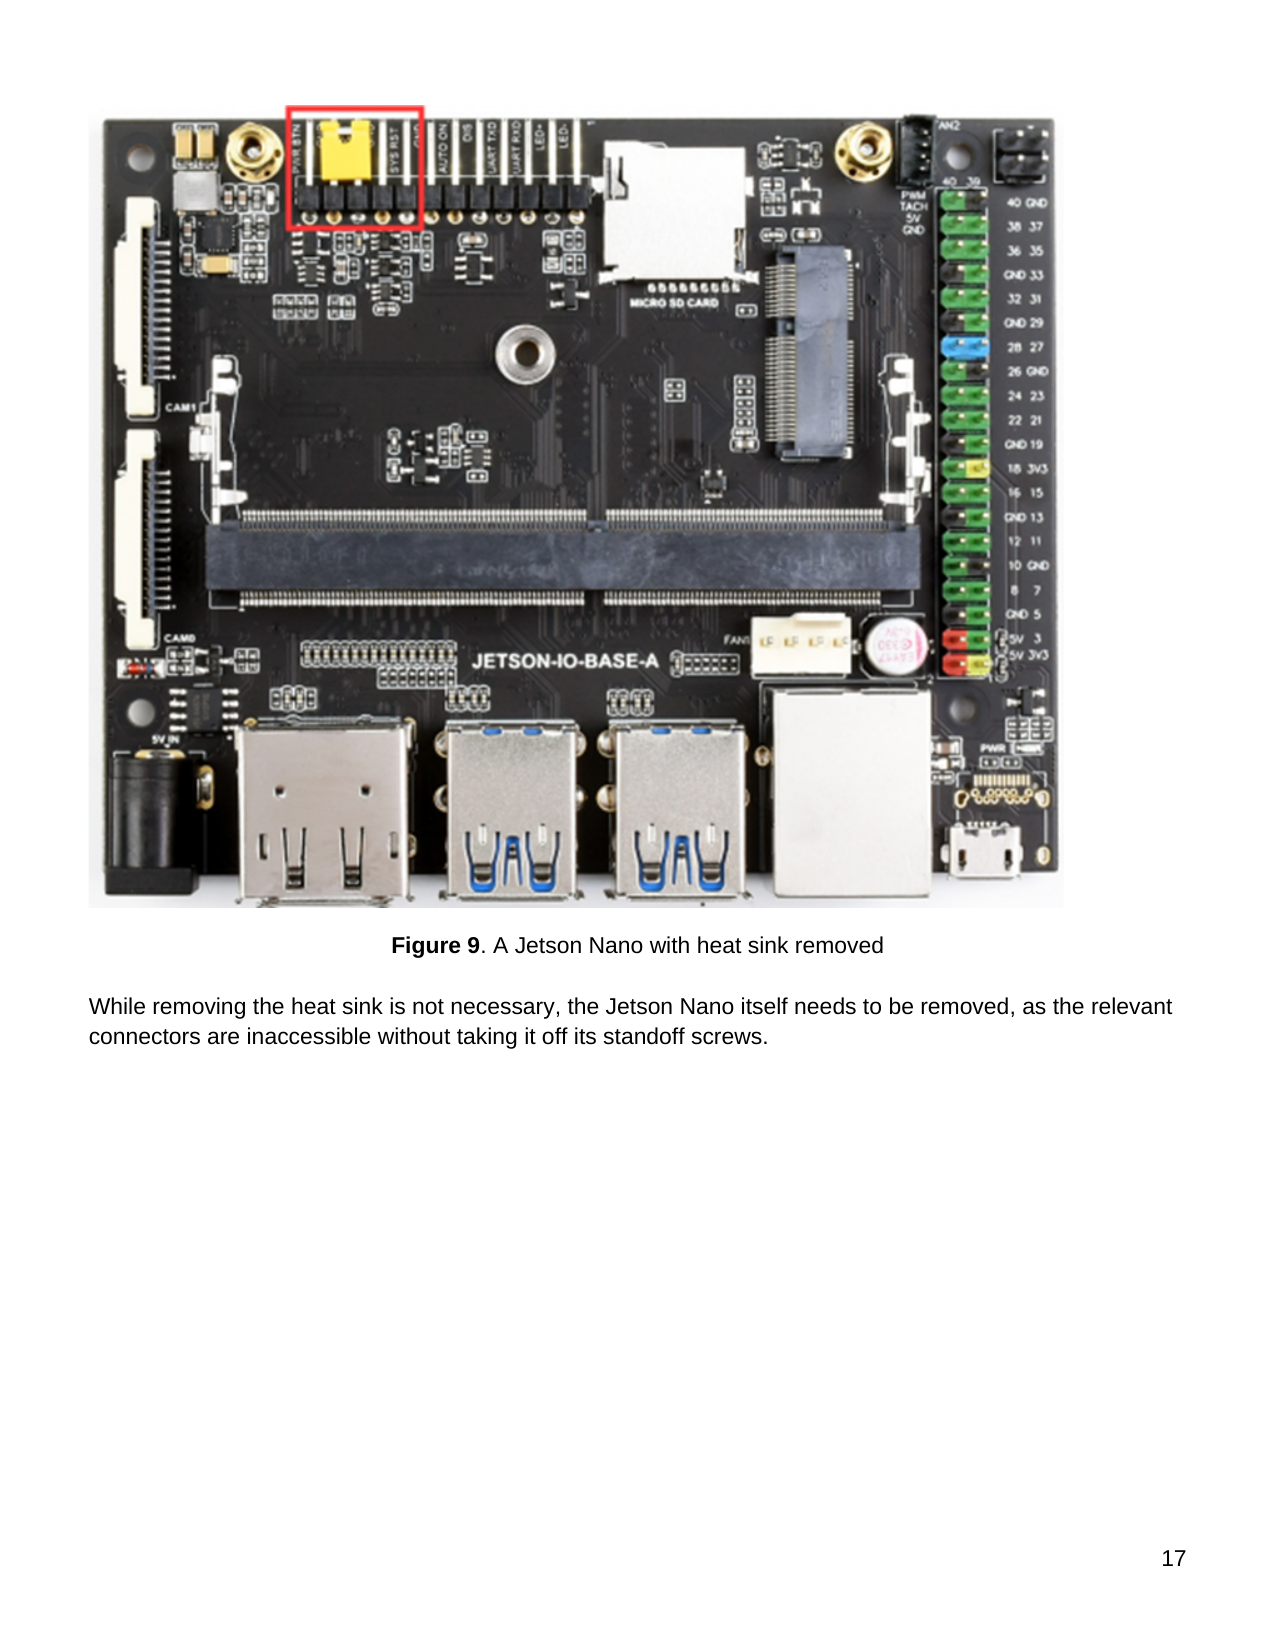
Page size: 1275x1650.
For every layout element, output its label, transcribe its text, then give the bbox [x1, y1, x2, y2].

text While removing the heat sink is not necessary, the Jetson Nano itself needs to be removed, as the relevant connectors are inaccessible without taking it off its standoff screws. [88, 993, 1186, 1049]
text Figure 9. A Jetson Nano with heat sink removed [88, 932, 1186, 959]
picture [88, 105, 1064, 908]
